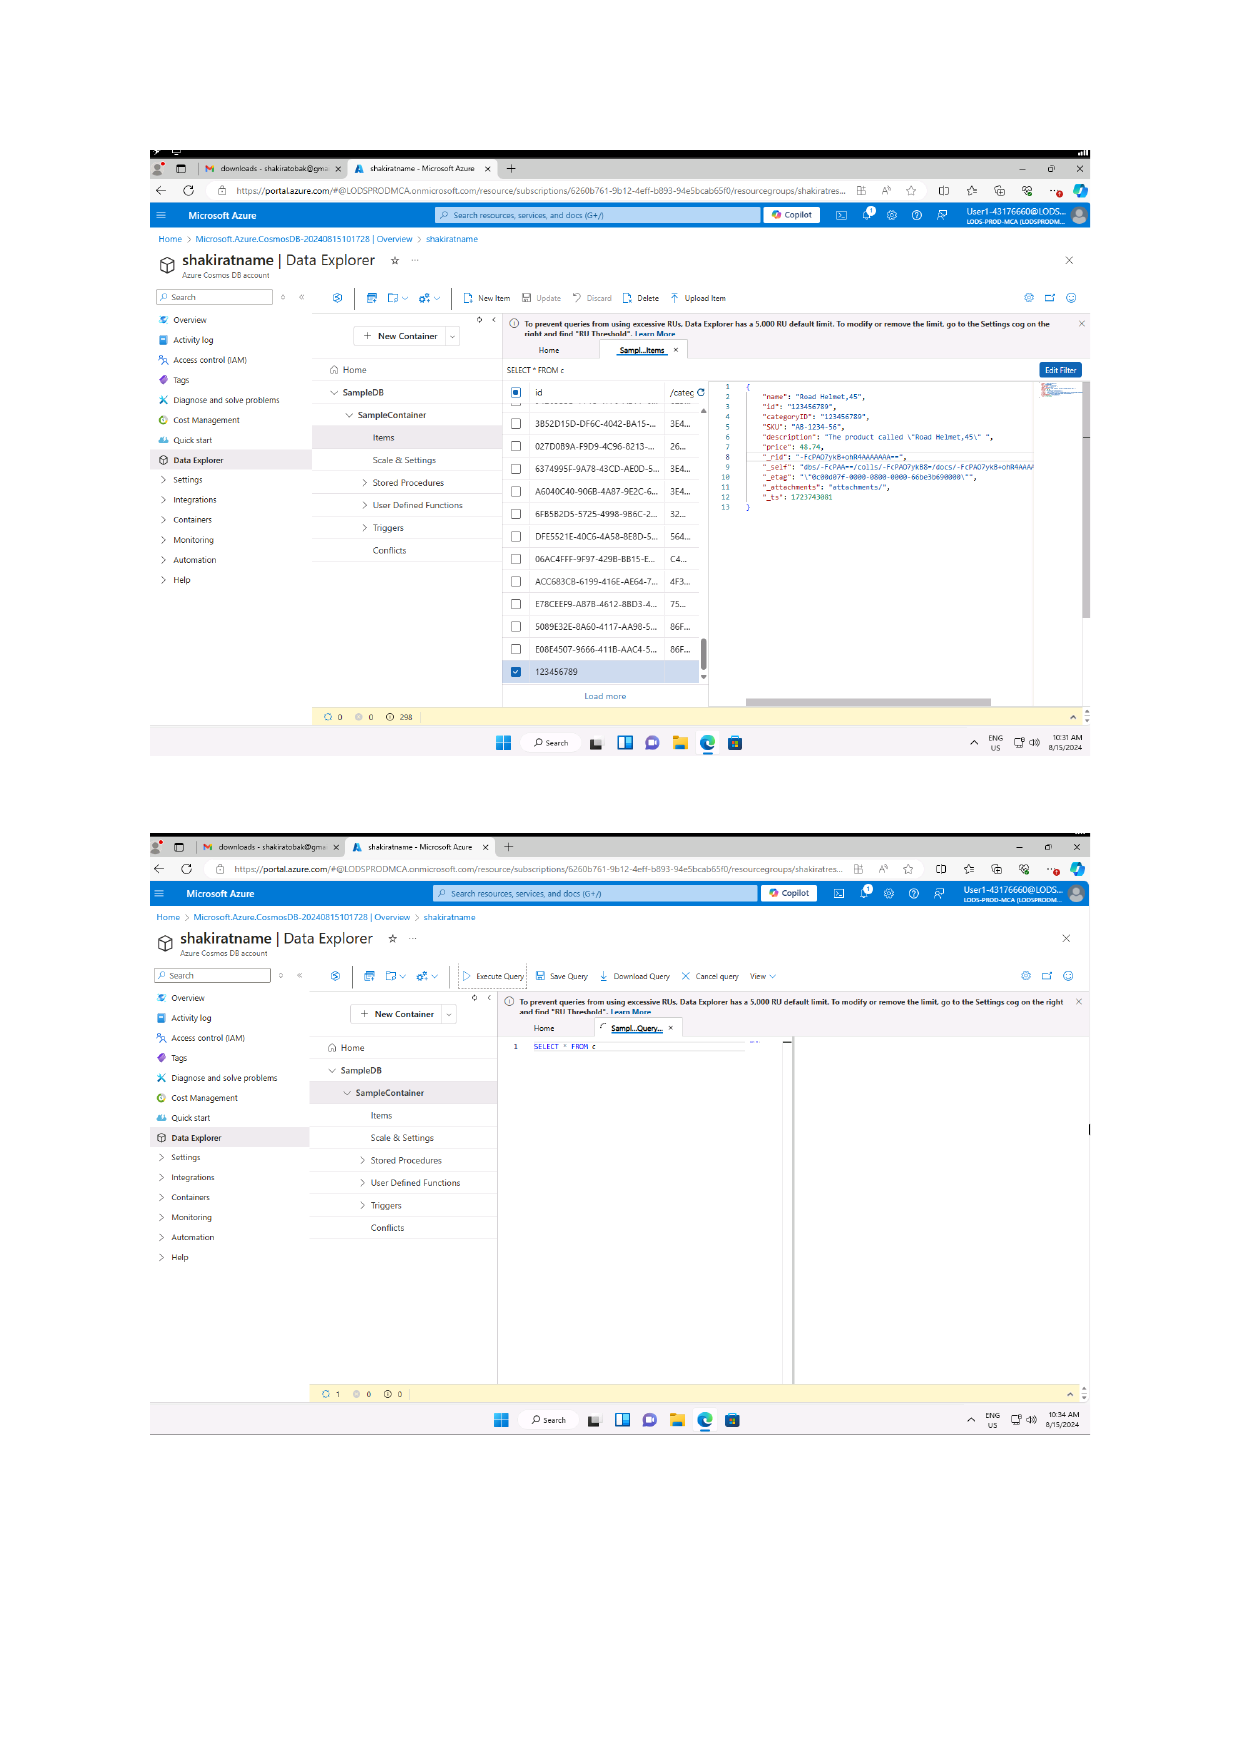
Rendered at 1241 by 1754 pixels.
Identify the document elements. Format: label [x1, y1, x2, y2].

picture [150, 150, 1091, 756]
picture [150, 833, 1091, 1435]
